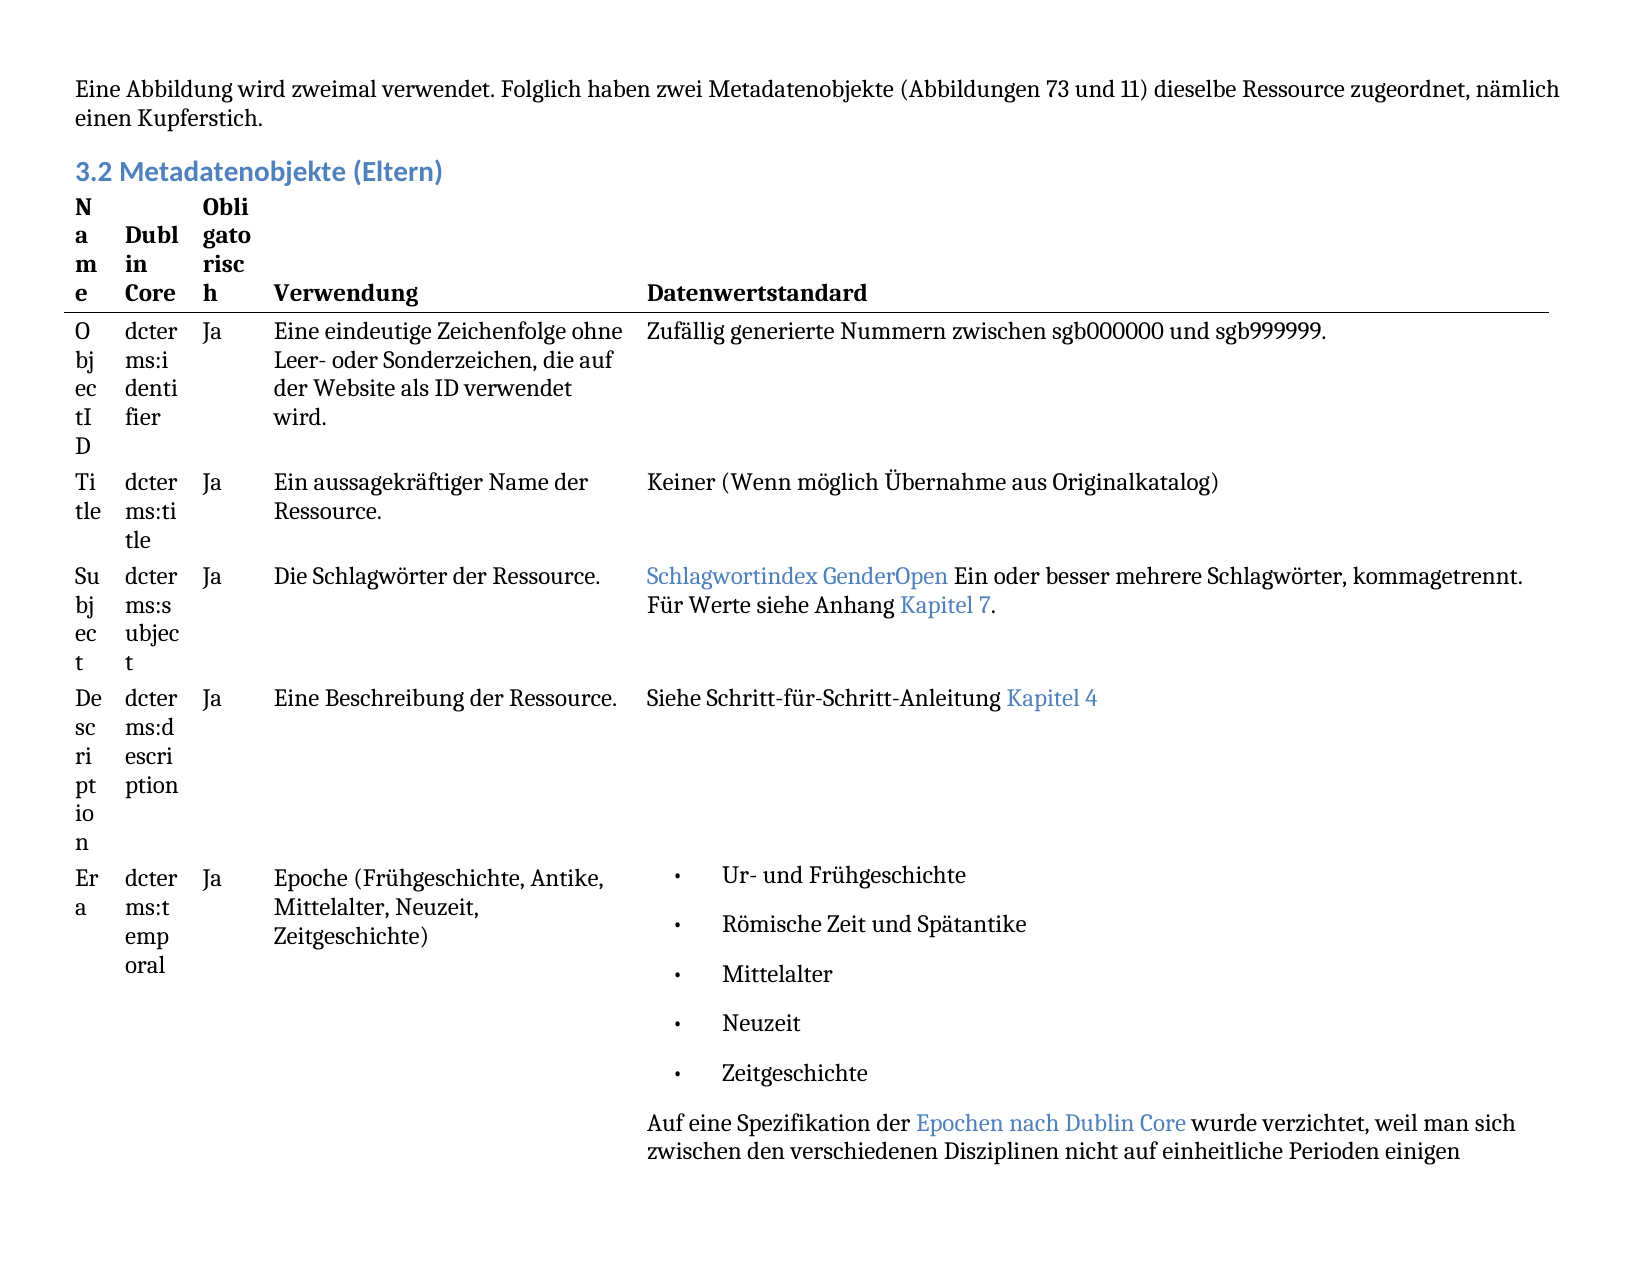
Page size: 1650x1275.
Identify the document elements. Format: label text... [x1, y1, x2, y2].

table_cell Ja [191, 464, 262, 558]
table_cell dcterms:title [114, 464, 191, 558]
subtitle 3.2 Metadatenobjekte (Eltern) [75, 153, 1575, 189]
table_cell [636, 861, 1549, 1166]
table_cell Description [64, 681, 113, 861]
table_cell Eine Beschreibung der Ressource. [263, 681, 636, 861]
table_header Verwendung [263, 189, 636, 311]
table_cell Die Schlagwörter der Ressource. [263, 558, 636, 681]
table_header Obligatorisch [191, 189, 262, 311]
table_header Dublin Core [114, 189, 191, 311]
table_cell dcterms:temporal [114, 861, 191, 1166]
table_cell Ja [191, 313, 262, 464]
table_cell Ja [191, 558, 262, 681]
table_cell Era [64, 861, 113, 1166]
table_header Datenwertstandard [636, 189, 1549, 311]
table_header Name [64, 189, 113, 311]
table_cell Schlagwortindex GenderOpen Ein oder besser mehrere Schlagwörter, kommagetrennt. Für Werte siehe Anhang Kapitel 7. [636, 558, 1549, 681]
table_cell Title [64, 464, 113, 558]
table_cell dcterms:description [114, 681, 191, 861]
table_cell Ein aussagekräftiger Name der Ressource. [263, 464, 636, 558]
table_cell dcterms:subject [114, 558, 191, 681]
text Eine Abbildung wird zweimal verwendet. Folglich haben zwei Metadatenobjekte (Abbildungen 73 und 11) dieselbe Ressource zugeordnet, nämlich einen Kupferstich. [75, 75, 1575, 132]
table_cell Zufällig generierte Nummern zwischen sgb000000 und sgb999999. [636, 313, 1549, 464]
table_cell Subject [64, 558, 113, 681]
table_cell Eine eindeutige Zeichenfolge ohne Leer- oder Sonderzeichen, die auf der Website als ID verwendet wird. [263, 313, 636, 464]
table_cell Keiner (Wenn möglich Übernahme aus Originalkatalog) [636, 464, 1549, 558]
table_cell ObjectID [64, 313, 113, 464]
table_cell Ja [191, 681, 262, 861]
table_cell Ja [191, 861, 262, 1166]
table_cell Siehe Schritt-für-Schritt-Anleitung Kapitel 4 [636, 681, 1549, 861]
table_cell dcterms:identifier [114, 313, 191, 464]
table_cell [263, 861, 636, 1166]
